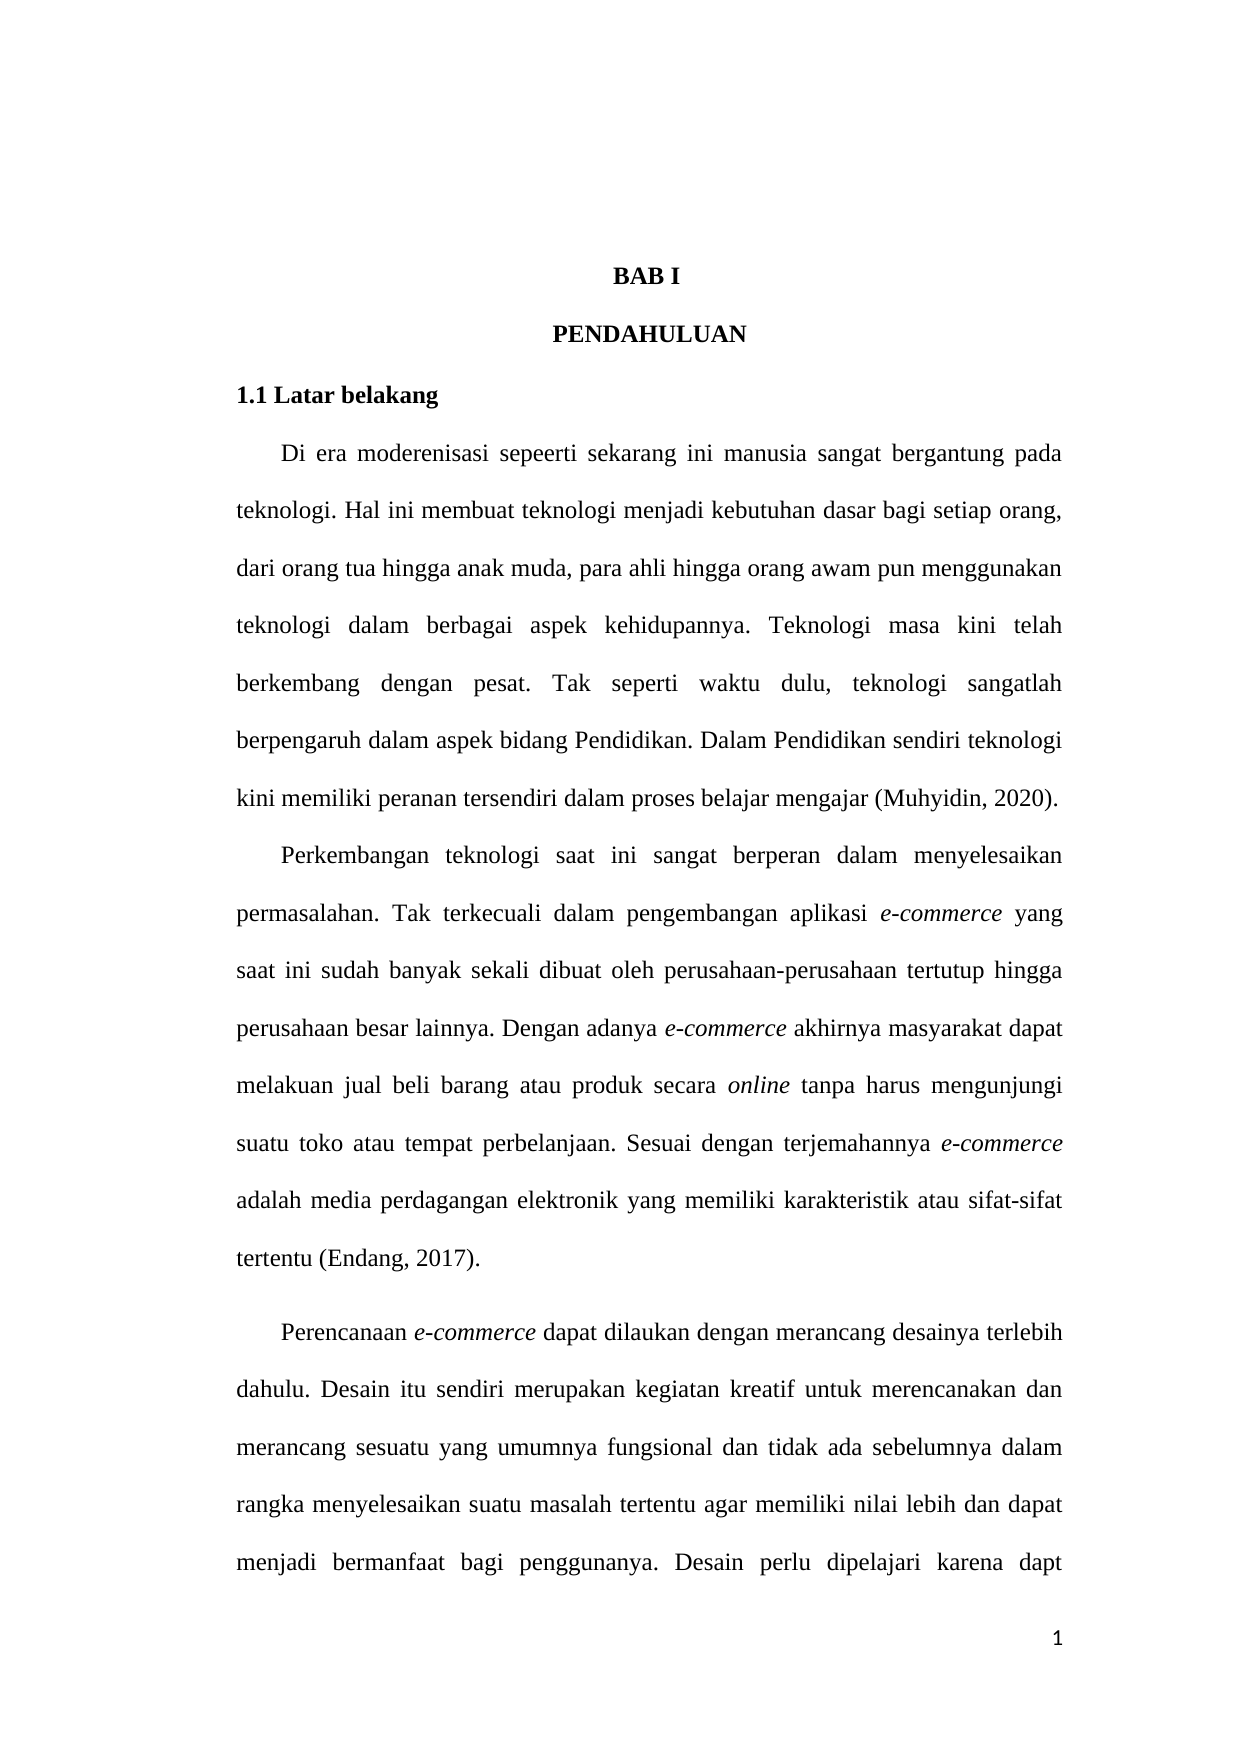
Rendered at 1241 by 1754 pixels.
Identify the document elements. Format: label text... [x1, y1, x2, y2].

subtitle Latar belakang [236, 380, 1063, 409]
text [236, 1317, 1063, 1576]
subtitle BAB I PENDAHULUAN [236, 261, 1063, 347]
list Perkembangan teknologi saat ini sangat berperan dalam menyelesaikan permasalahan. Tak terkecuali dalam pengembangan aplikasi e-commerce yang saat ini sudah banyak sekali dibuat oleh perusahaan-perusahaan tertutup hingga perusahaan besar lainnya. Dengan adanya e-commerce akhirnya masyarakat dapat melakuan jual beli barang atau produk secara online tanpa harus mengunjungi suatu toko atau tempat perbelanjaan. Sesuai dengan terjemahannya e-commerce adalah media perdagangan elektronik yang memiliki karakteristik atau sifat-sifat tertentu (Endang, 2017). [236, 840, 1063, 1272]
list Di era moderenisasi sepeerti sekarang ini manusia sangat bergantung pada teknologi. Hal ini membuat teknologi menjadi kebutuhan dasar bagi setiap orang, dari orang tua hingga anak muda, para ahli hingga orang awam pun menggunakan teknologi dalam berbagai aspek kehidupannya. Teknologi masa kini telah berkembang dengan pesat. Tak seperti waktu dulu, teknologi sangatlah berpengaruh dalam aspek bidang Pendidikan. Dalam Pendidikan sendiri teknologi kini memiliki peranan tersendiri dalam proses belajar mengajar (Muhyidin, 2020). [236, 438, 1063, 812]
